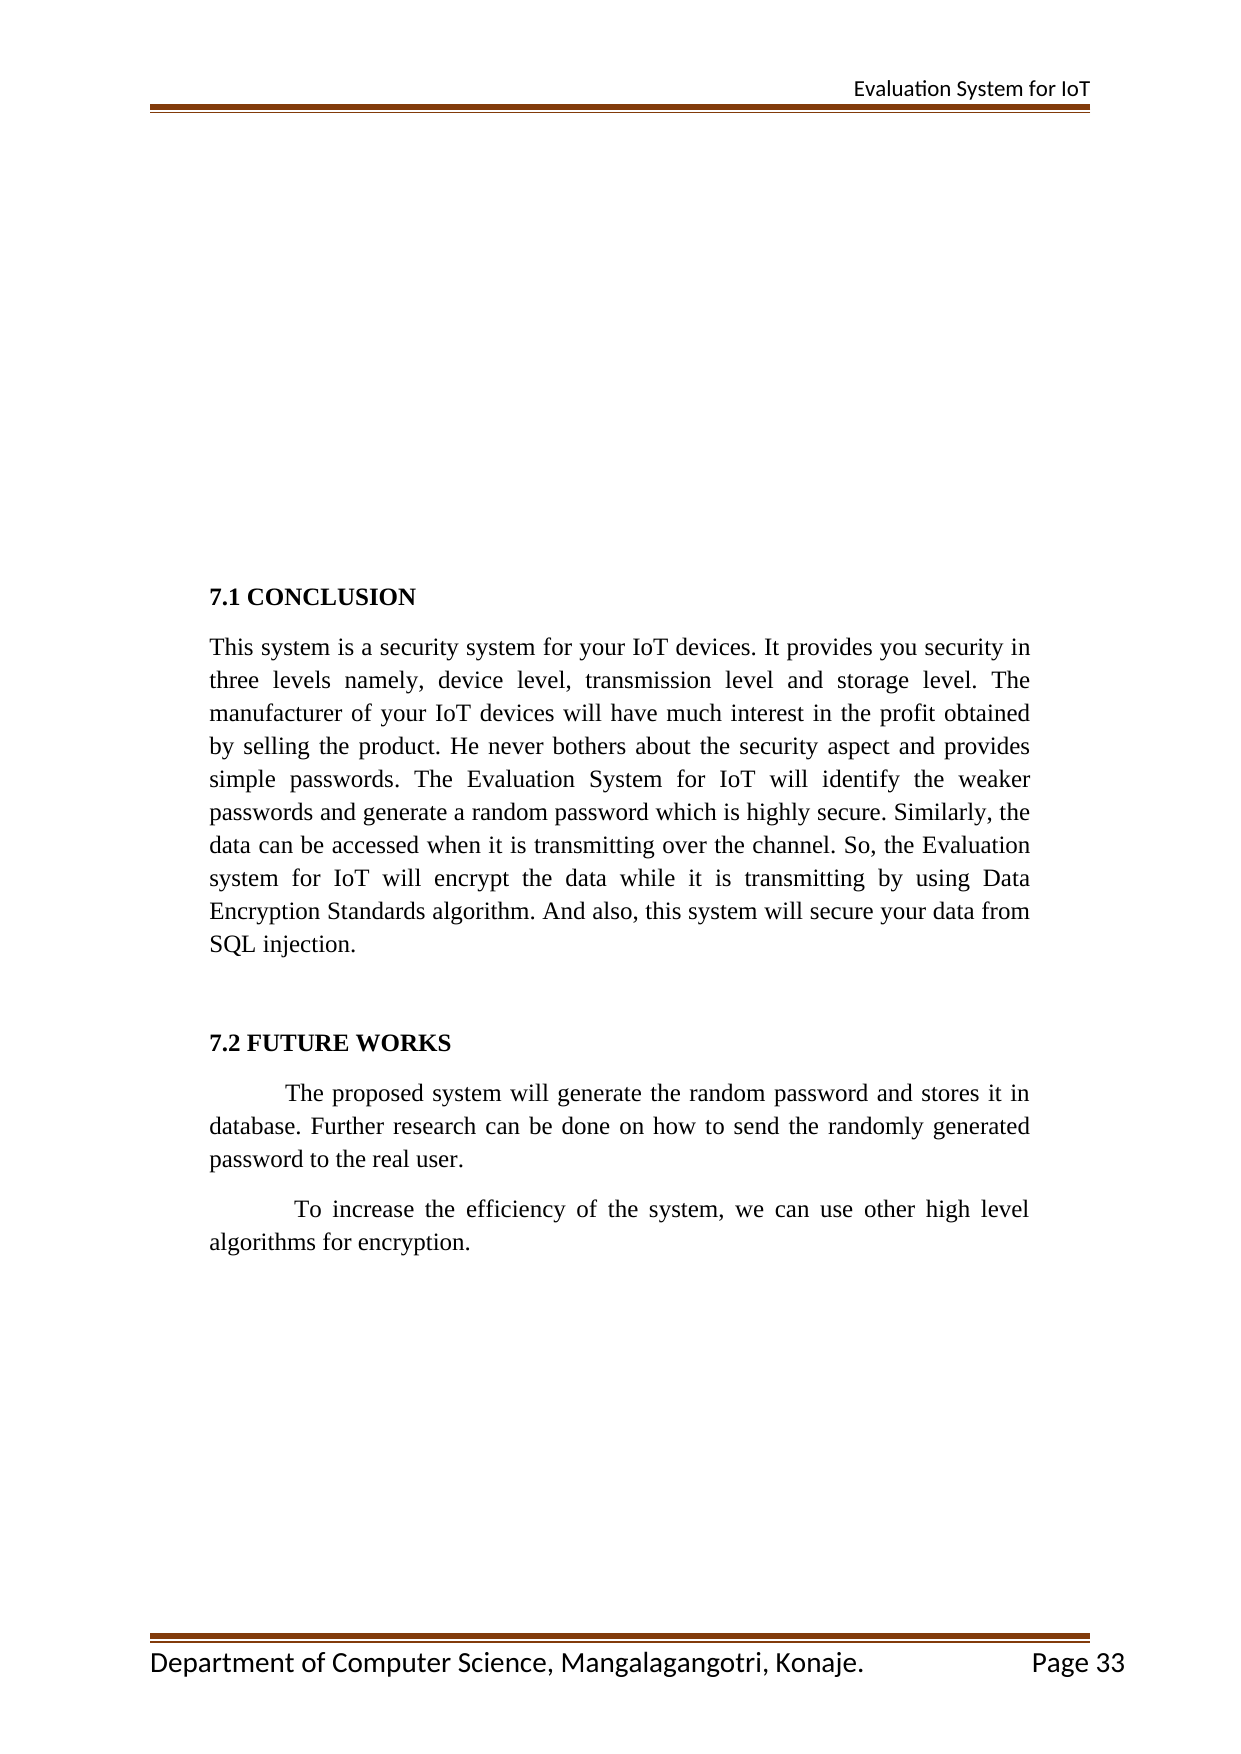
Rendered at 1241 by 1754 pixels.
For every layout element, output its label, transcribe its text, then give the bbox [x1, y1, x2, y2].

text The proposed system will generate the random password and stores it in database. Further research can be done on how to send the randomly generated password to the real user. [209, 1078, 1031, 1173]
text 7.1 CONCLUSION [209, 582, 1031, 611]
text 7.2 FUTURE WORKS [209, 1028, 1031, 1057]
text To increase the efficiency of the system, we can use other high level algorithms for encryption. [209, 1194, 1031, 1255]
text This system is a security system for your IoT devices. It provides you security in three levels namely, device level, transmission level and storage level. The manufacturer of your IoT devices will have much interest in the profit obtained by selling the product. He never bothers about the security aspect and provides simple passwords. The Evaluation System for IoT will identify the weaker passwords and generate a random password which is highly secure. Similarly, the data can be accessed when it is transmitting over the channel. So, the Evaluation system for IoT will encrypt the data while it is transmitting by using Data Encryption Standards algorithm. And also, this system will secure your data from SQL injection. [209, 632, 1031, 958]
